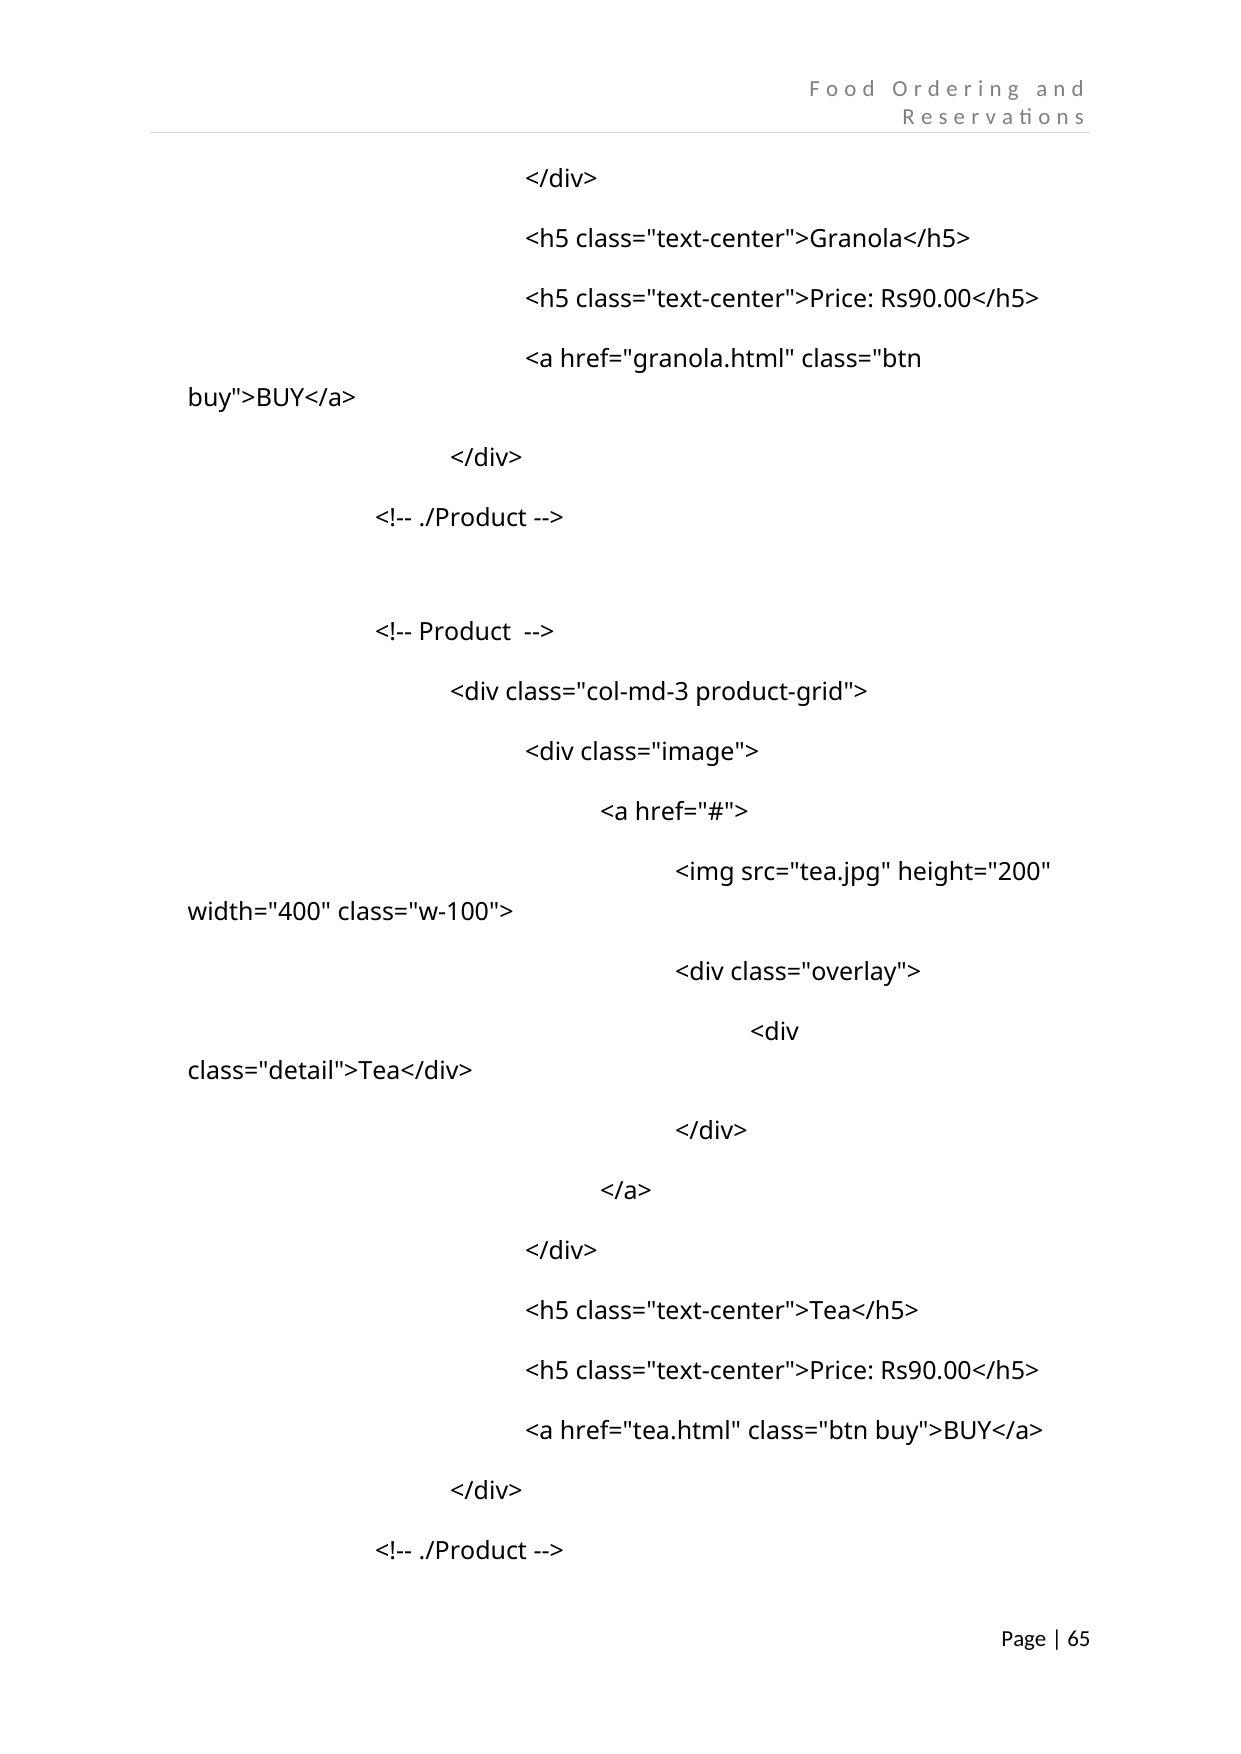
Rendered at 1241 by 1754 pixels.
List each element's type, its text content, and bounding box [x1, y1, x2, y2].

text <h5 class="text-center">Price: Rs90.00</h5> [187, 281, 1090, 315]
text <!-- ./Product --> [187, 1532, 1090, 1566]
text </div> [187, 440, 1090, 474]
text <a href="granola.html" class="btn buy">BUY</a> [187, 341, 1090, 414]
text <img src="tea.jpg" height="200" width="400" class="w-100"> [187, 854, 1090, 927]
text <!-- ./Product --> [187, 500, 1090, 534]
text <a href="#"> [187, 794, 1090, 828]
text </a> [187, 1172, 1090, 1206]
text </div> [187, 1232, 1090, 1266]
text <!-- Product --> [187, 614, 1090, 648]
text <div class="image"> [187, 734, 1090, 768]
text <div class="detail">Tea</div> [187, 1013, 1090, 1086]
text <h5 class="text-center">Tea</h5> [187, 1292, 1090, 1326]
text <div class="overlay"> [187, 953, 1090, 987]
text </div> [187, 1472, 1090, 1506]
text <h5 class="text-center">Price: Rs90.00</h5> [187, 1352, 1090, 1386]
text <a href="tea.html" class="btn buy">BUY</a> [187, 1412, 1090, 1446]
text </div> [187, 1112, 1090, 1146]
text <div class="col-md-3 product-grid"> [187, 674, 1090, 708]
text <h5 class="text-center">Granola</h5> [187, 221, 1090, 255]
text </div> [187, 161, 1090, 195]
